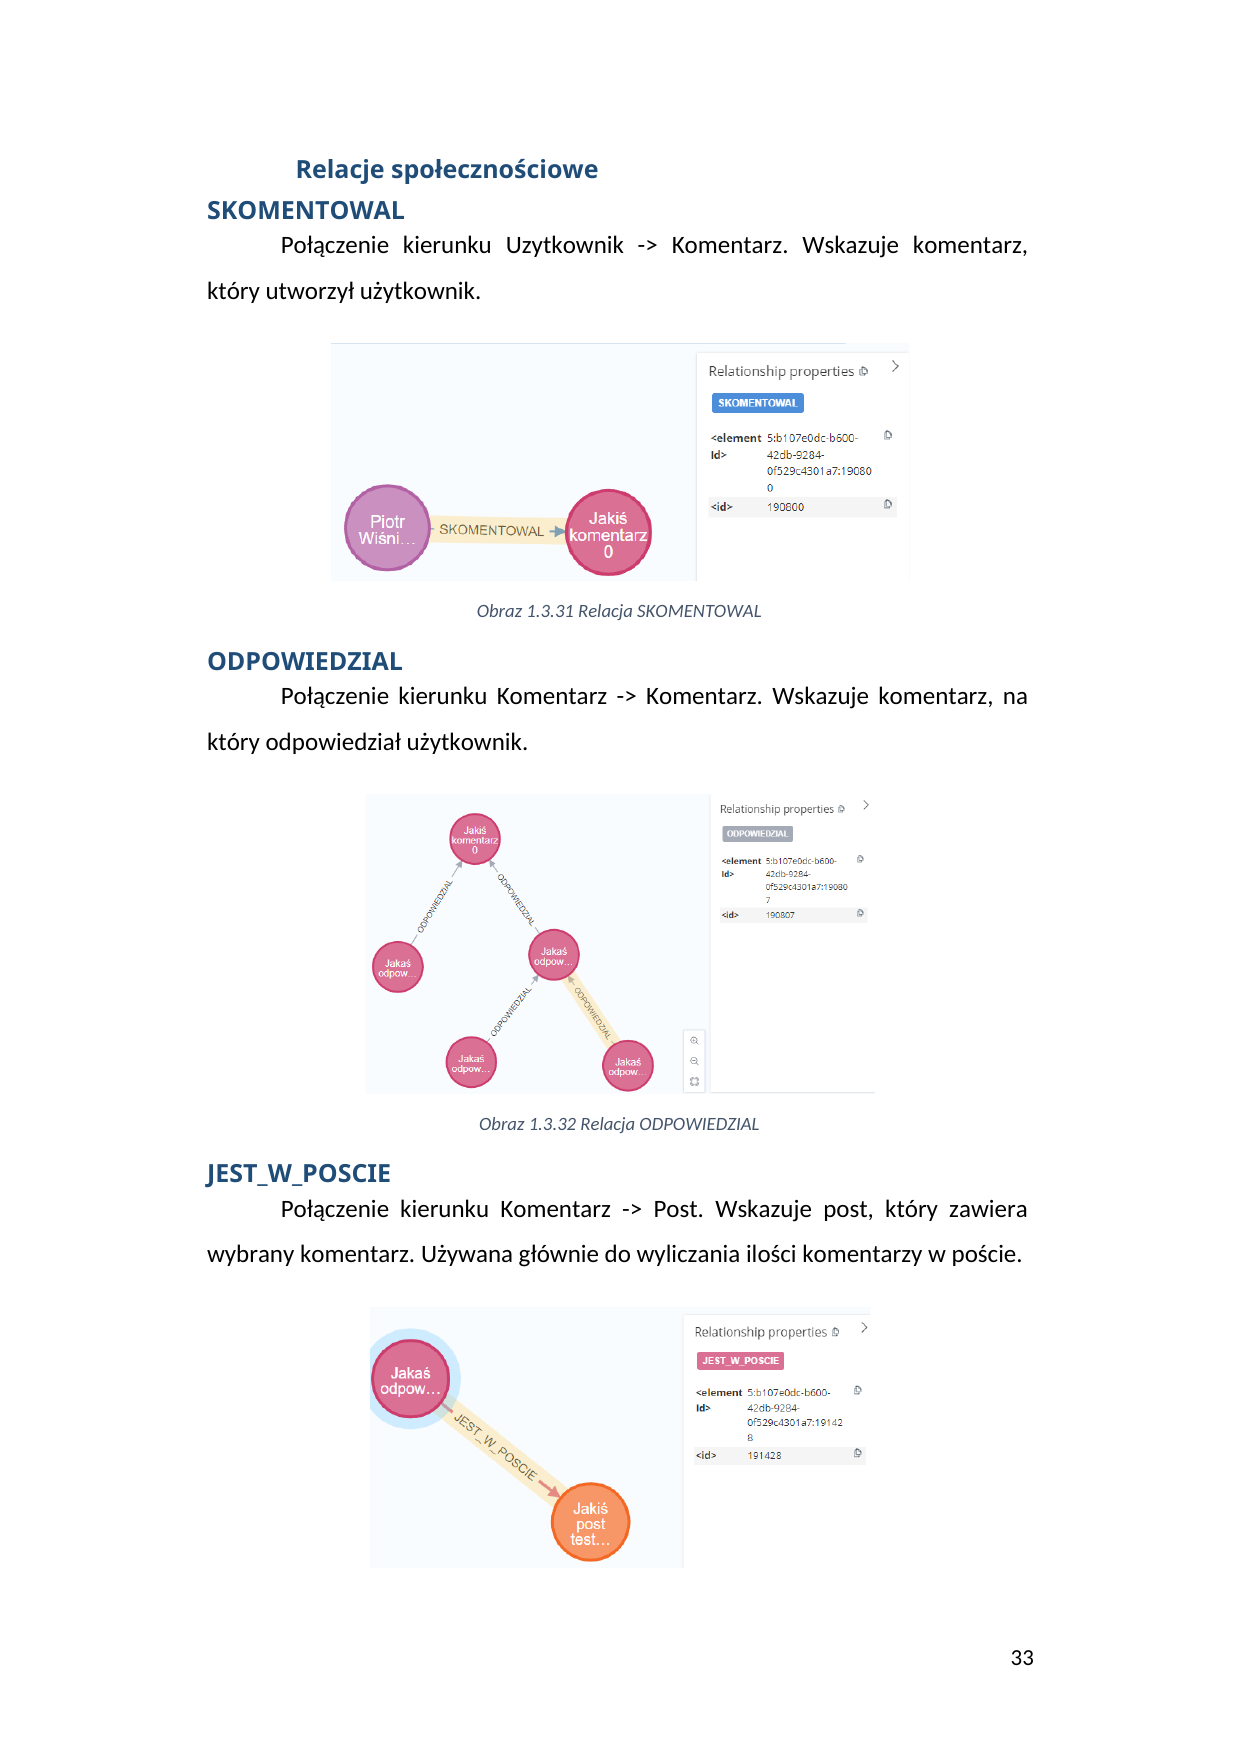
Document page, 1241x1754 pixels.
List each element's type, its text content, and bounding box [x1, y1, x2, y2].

text Obraz 1.3.32 Relacja ODPOWIEDZIAL [207, 1112, 1033, 1135]
text Połączenie kierunku Komentarz -> Post. Wskazuje post, który zawiera wybrany komentarz. Używana głównie do wyliczania ilości komentarzy w poście. [207, 1193, 1029, 1269]
picture [330, 343, 910, 581]
picture [365, 794, 875, 1094]
text Obraz 1.3.31 Relacja SKOMENTOWAL [207, 599, 1033, 622]
picture [369, 1307, 871, 1568]
text Połączenie kierunku Uzytkownik -> Komentarz. Wskazuje komentarz, który utworzył użytkownik. [207, 229, 1029, 306]
subtitle Relacje społecznościowe [295, 152, 1033, 186]
text Połączenie kierunku Komentarz -> Komentarz. Wskazuje komentarz, na który odpowiedział użytkownik. [207, 680, 1029, 756]
subtitle ODPOWIEDZIAL [207, 643, 1033, 677]
subtitle JEST_W_POSCIE [207, 1156, 1033, 1190]
subtitle SKOMENTOWAL [207, 193, 1033, 227]
